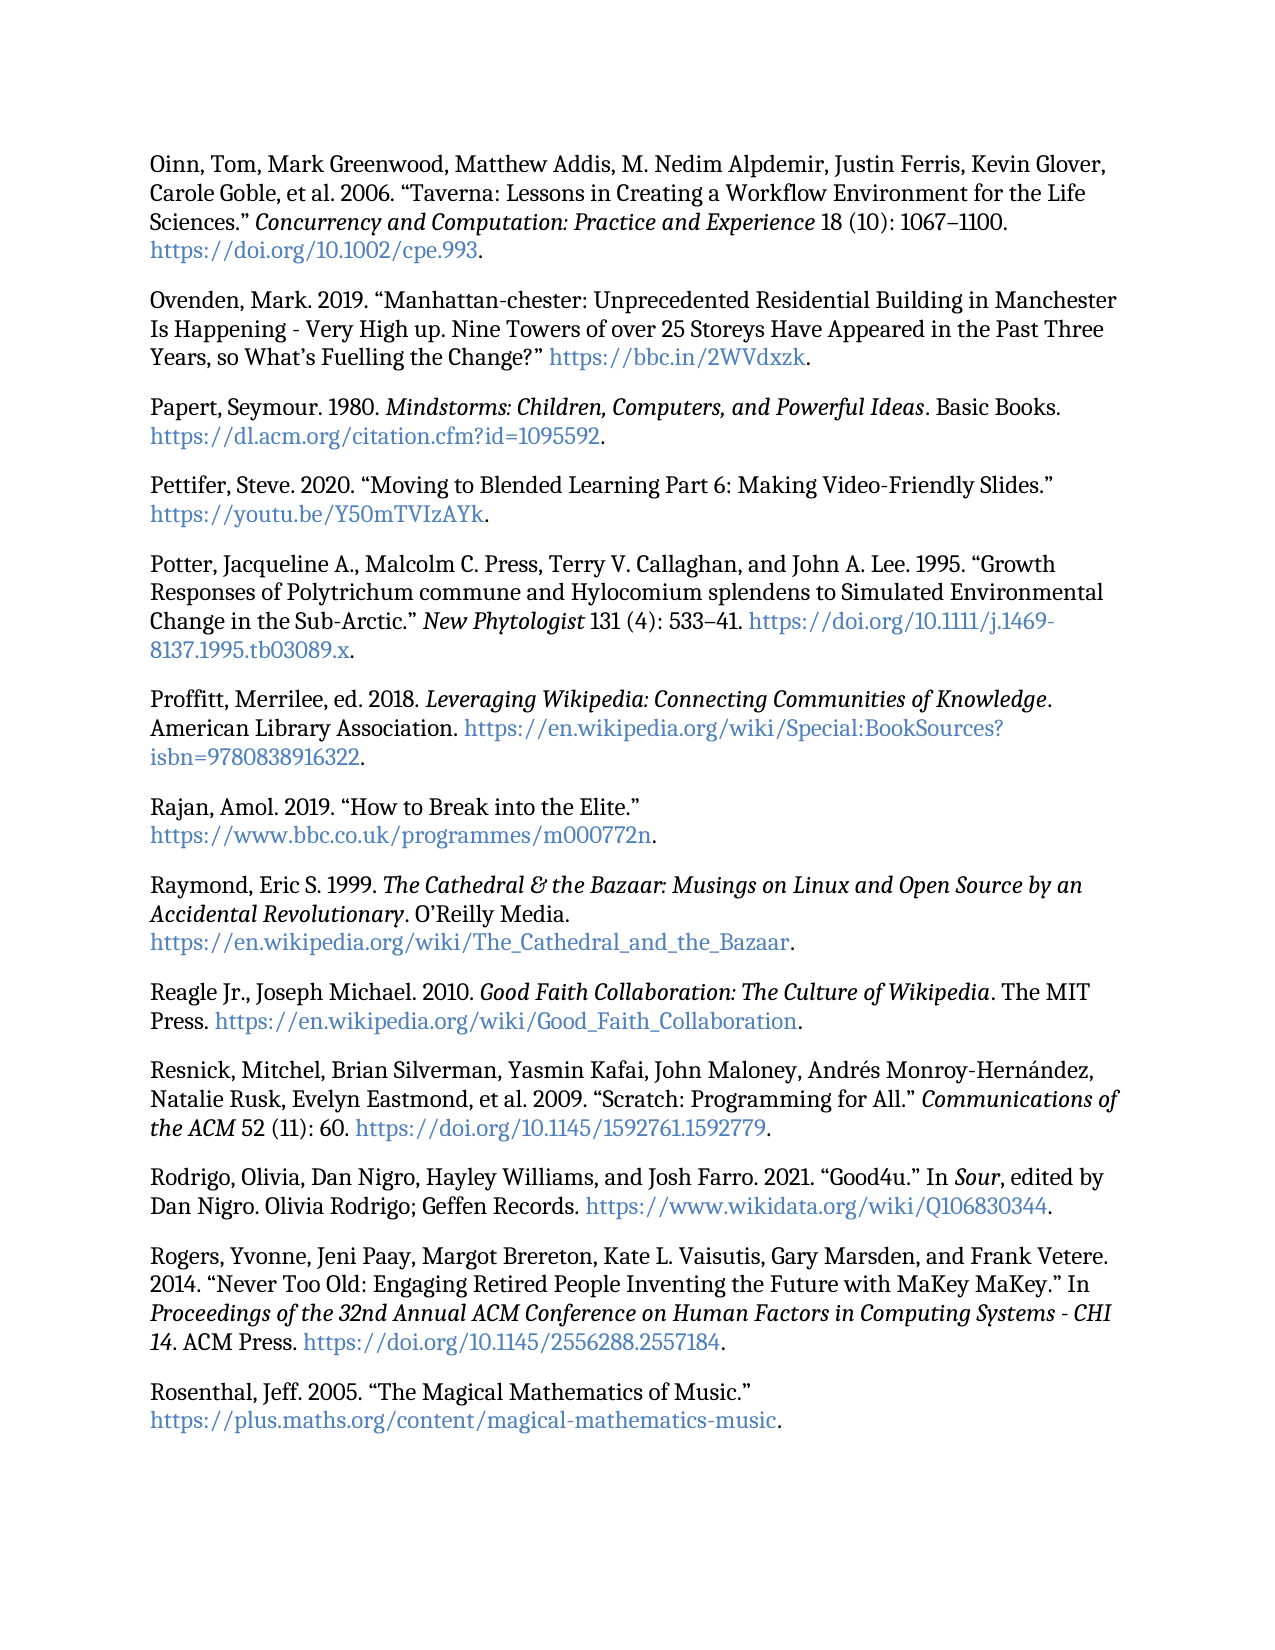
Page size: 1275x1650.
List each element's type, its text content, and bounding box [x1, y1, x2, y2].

text Papert, Seymour. 1980. Mindstorms: Children, Computers, and Powerful Ideas. Basic Books. https://dl.acm.org/citation.cfm?id=1095592. [150, 393, 1125, 450]
text Rogers, Yvonne, Jeni Paay, Margot Brereton, Kate L. Vaisutis, Gary Marsden, and Frank Vetere. 2014. “Never Too Old: Engaging Retired People Inventing the Future with MaKey MaKey.” In Proceedings of the 32nd Annual ACM Conference on Human Factors in Computing Systems - CHI 14. ACM Press. https://doi.org/10.1145/2556288.2557184. [150, 1242, 1125, 1357]
text Potter, Jacqueline A., Malcolm C. Press, Terry V. Callaghan, and John A. Lee. 1995. “Growth Responses of Polytrichum commune and Hylocomium splendens to Simulated Environmental Change in the Sub-Arctic.” New Phytologist 131 (4): 533–41. https://doi.org/10.1111/j.1469-8137.1995.tb03089.x. [150, 549, 1125, 664]
text Oinn, Tom, Mark Greenwood, Matthew Addis, M. Nedim Alpdemir, Justin Ferris, Kevin Glover, Carole Goble, et al. 2006. “Taverna: Lessons in Creating a Workflow Environment for the Life Sciences.” Concurrency and Computation: Practice and Experience 18 (10): 1067–1100. https://doi.org/10.1002/cpe.993. [150, 150, 1125, 265]
text Rodrigo, Olivia, Dan Nigro, Hayley Williams, and Josh Farro. 2021. “Good4u.” In Sour, edited by Dan Nigro. Olivia Rodrigo; Geffen Records. https://www.wikidata.org/wiki/Q106830344. [150, 1163, 1125, 1221]
text Ovenden, Mark. 2019. “Manhattan-chester: Unprecedented Residential Building in Manchester Is Happening - Very High up. Nine Towers of over 25 Storeys Have Appeared in the Past Three Years, so What’s Fuelling the Change?” https://bbc.in/2WVdxzk. [150, 286, 1125, 372]
text Proffitt, Merrilee, ed. 2018. Leveraging Wikipedia: Connecting Communities of Knowledge. American Library Association. https://en.wikipedia.org/wiki/Special:BookSources?isbn=9780838916322. [150, 685, 1125, 772]
text Rajan, Amol. 2019. “How to Break into the Elite.” https://www.bbc.co.uk/programmes/m000772n. [150, 792, 1125, 850]
text Pettifer, Steve. 2020. “Moving to Blended Learning Part 6: Making Video-Friendly Slides.” https://youtu.be/Y50mTVIzAYk. [150, 471, 1125, 529]
text Reagle Jr., Joseph Michael. 2010. Good Faith Collaboration: The Culture of Wikipedia. The MIT Press. https://en.wikipedia.org/wiki/Good_Faith_Collaboration. [150, 978, 1125, 1035]
text Raymond, Eric S. 1999. The Cathedral & the Bazaar: Musings on Linux and Open Source by an Accidental Revolutionary. O’Reilly Media. https://en.wikipedia.org/wiki/The_Cathedral_and_the_Bazaar. [150, 871, 1125, 957]
text Resnick, Mitchel, Brian Silverman, Yasmin Kafai, John Maloney, Andrés Monroy-Hernández, Natalie Rusk, Evelyn Eastmond, et al. 2009. “Scratch: Programming for All.” Communications of the ACM 52 (11): 60. https://doi.org/10.1145/1592761.1592779. [150, 1056, 1125, 1142]
text Rosenthal, Jeff. 2005. “The Magical Mathematics of Music.” https://plus.maths.org/content/magical-mathematics-music. [150, 1377, 1125, 1435]
